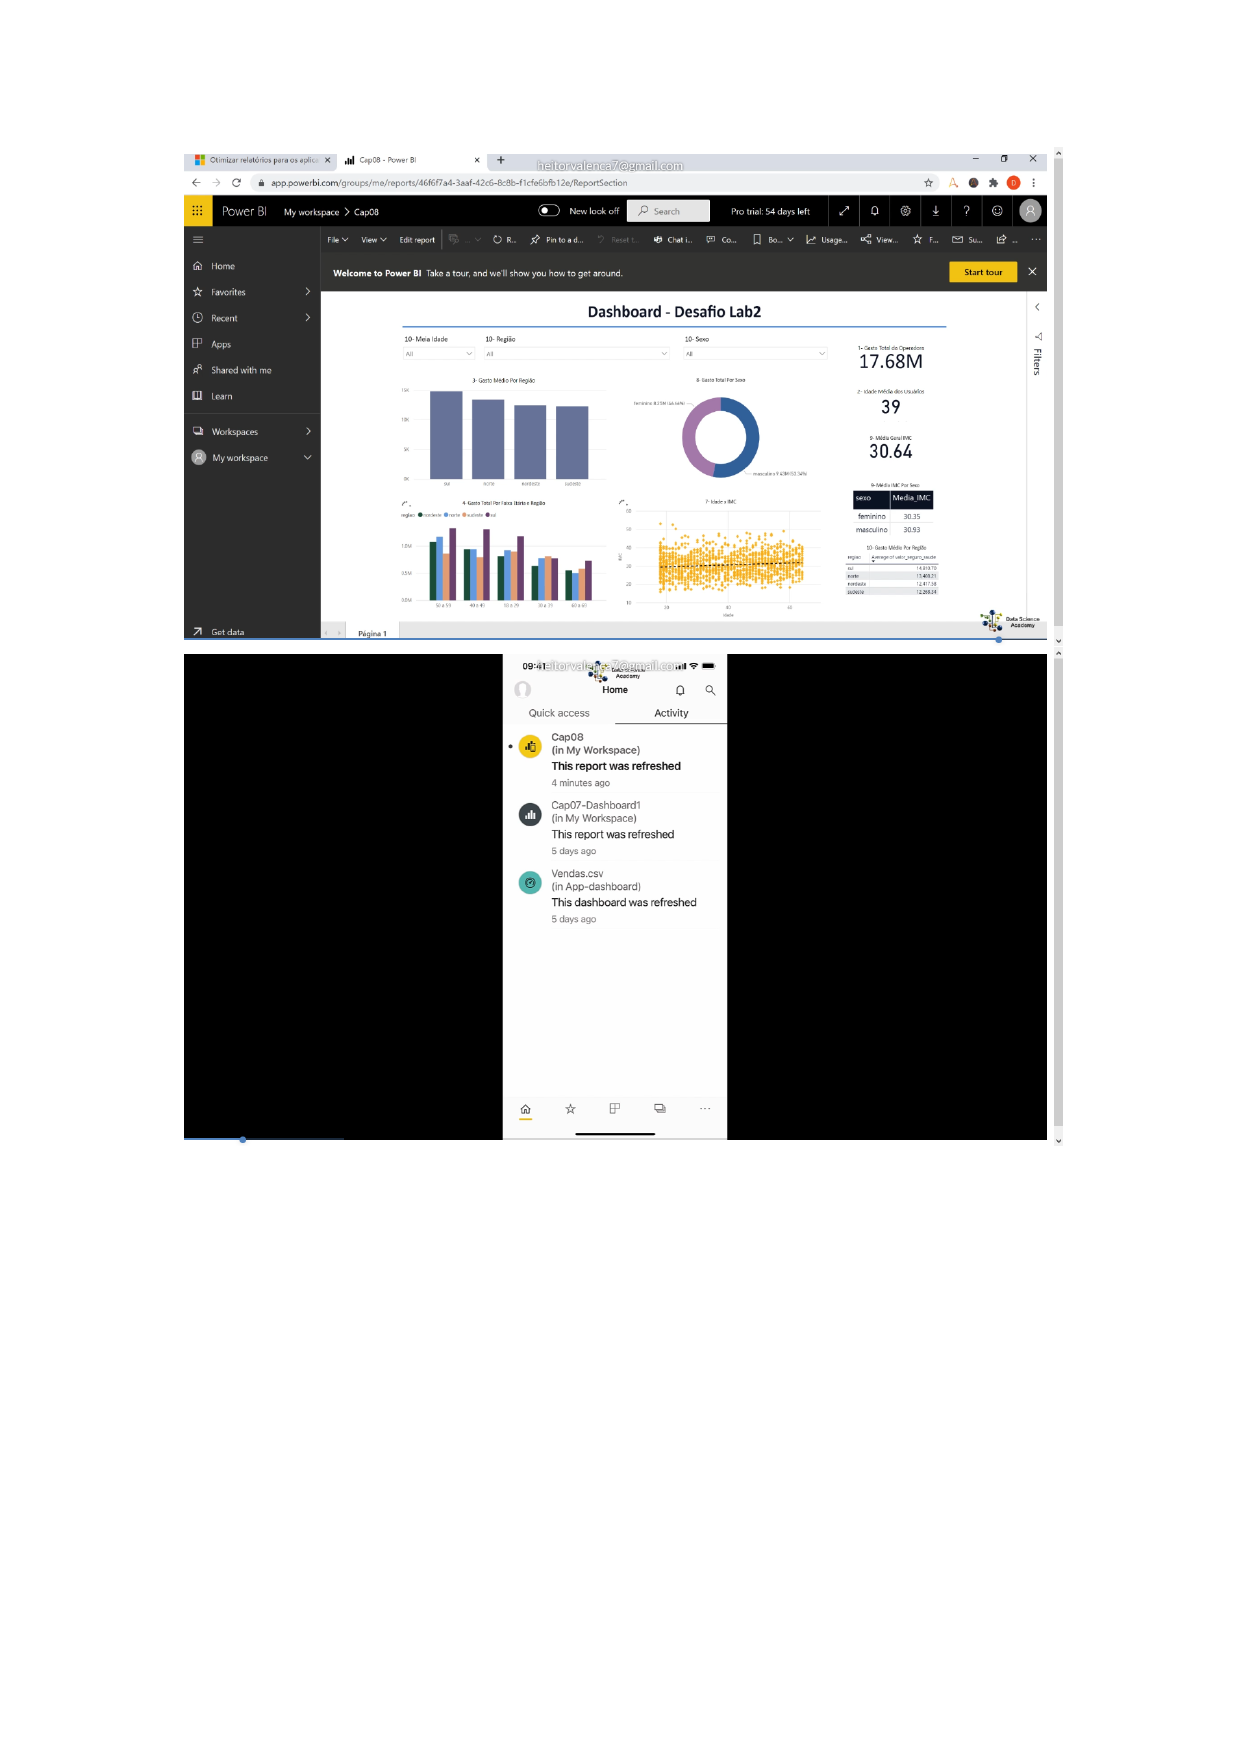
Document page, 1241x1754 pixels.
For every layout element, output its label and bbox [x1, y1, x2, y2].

picture [177, 147, 1063, 646]
picture [177, 647, 1063, 1146]
